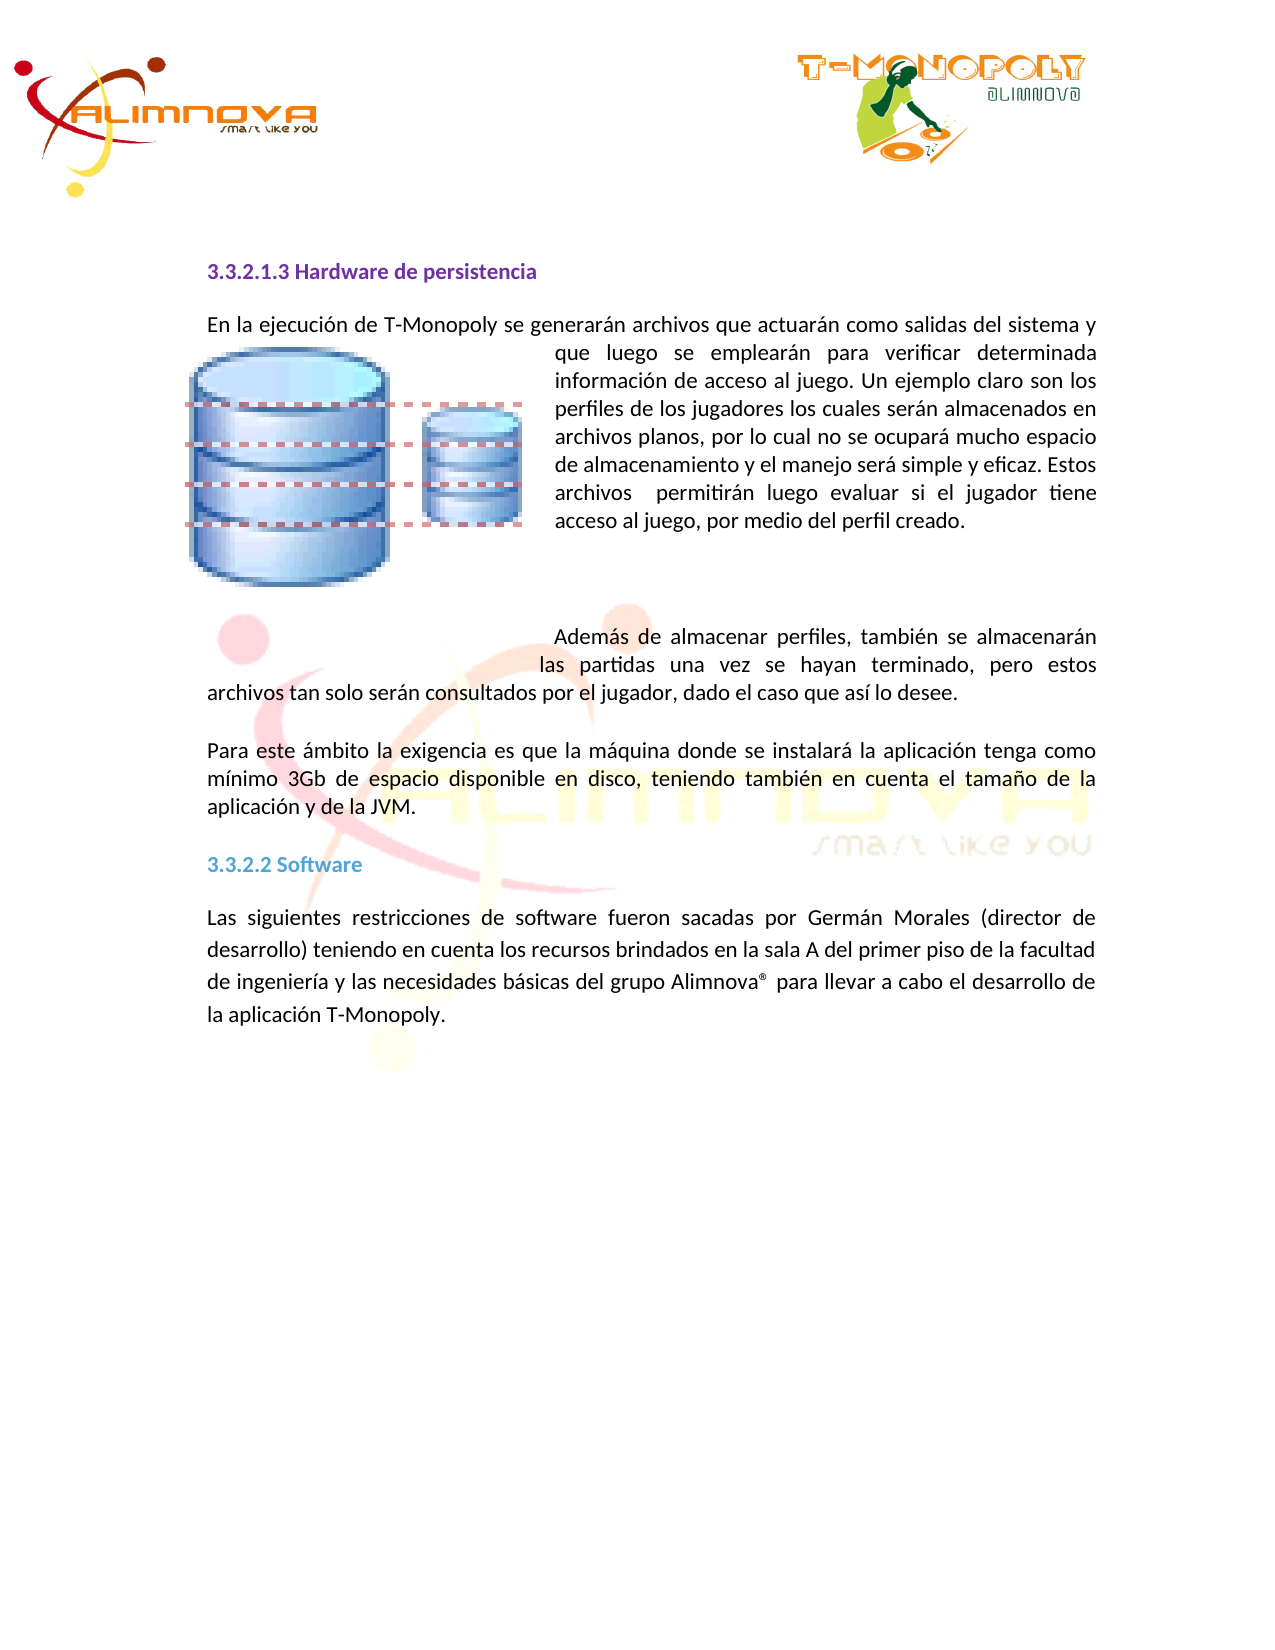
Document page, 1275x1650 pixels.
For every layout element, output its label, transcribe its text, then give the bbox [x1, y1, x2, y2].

text Además de almacenar perfiles, también se almacenarán las partidas una vez se hayan terminado, pero estos archivos tan solo serán consultados por el jugador, dado el caso que así lo desee. [207, 622, 1098, 706]
text Para este ámbito la exigencia es que la máquina donde se instalará la aplicación tenga como mínimo 3Gb de espacio disponible en disco, teniendo también en cuenta el tamaño de la aplicación y de la JVM. [207, 736, 1098, 820]
subtitle 3.3.2.1.3 Hardware de persistencia [207, 257, 1098, 285]
picture [10, 55, 319, 199]
subtitle 3.3.2.2 Software [207, 850, 1098, 878]
text Las siguientes restricciones de software fueron sacadas por Germán Morales (director de desarrollo) teniendo en cuenta los recursos brindados en la sala A del primer piso de la facultad de ingeniería y las necesidades básicas del grupo Alimnova® para llevar a cabo el desarrollo de la aplicación T-Monopoly. [207, 903, 1098, 1028]
text En la ejecución de T-Monopoly se generarán archivos que actuarán como salidas del sistema y que luego se emplearán para verificar determinada información de acceso al juego. Un ejemplo claro son los perfiles de los jugadores los cuales serán almacenados en archivos planos, por lo cual no se ocupará mucho espacio de almacenamiento y el manejo será simple y eficaz. Estos archivos permitirán luego evaluar si el jugador tiene acceso al juego, por medio del perfil creado. [207, 310, 1098, 534]
picture [792, 40, 1093, 173]
picture [176, 343, 532, 592]
